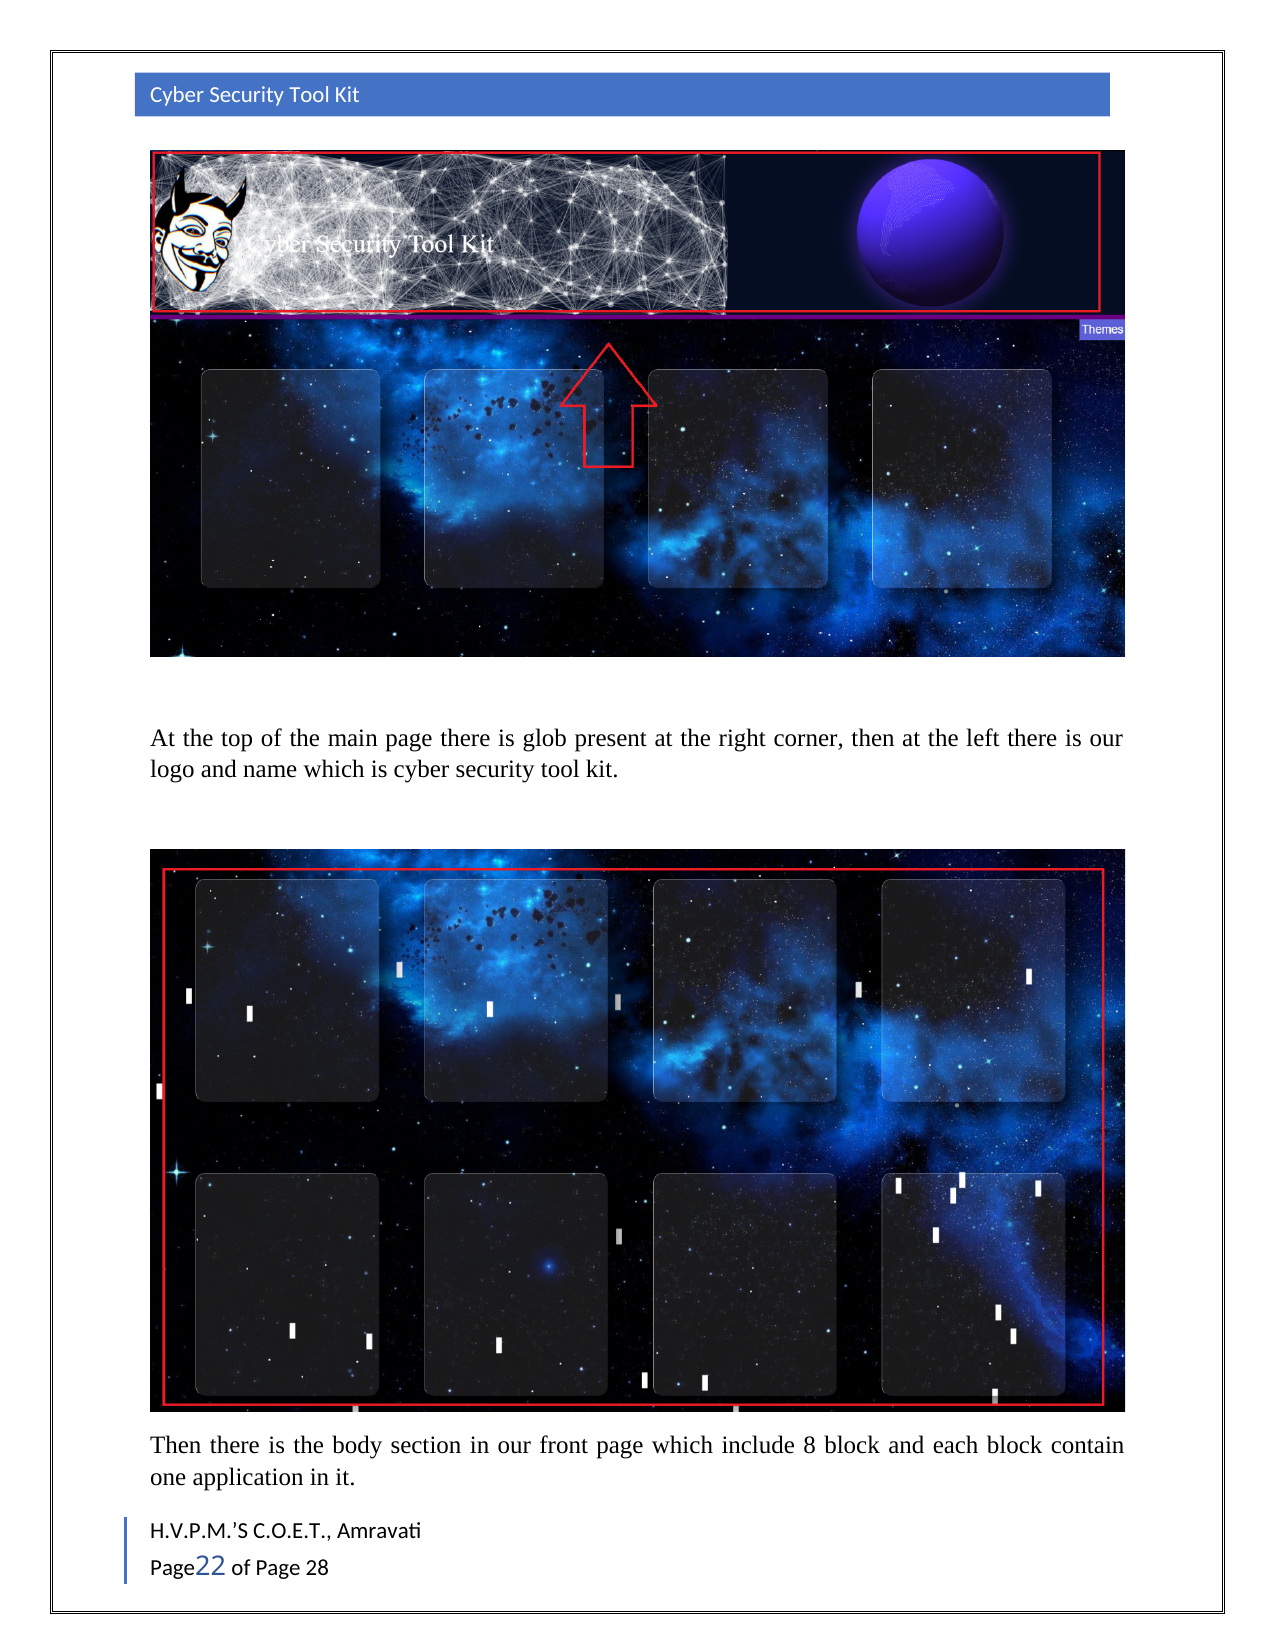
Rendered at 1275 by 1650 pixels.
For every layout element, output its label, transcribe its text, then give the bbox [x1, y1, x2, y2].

picture [150, 849, 1125, 1412]
text Then there is the body section in our front page which include 8 block and each block contain one application in it. [150, 1431, 1125, 1490]
picture [150, 150, 1125, 657]
text At the top of the main page there is glob present at the right corner, then at the left there is our logo and name which is cyber security tool kit. [150, 723, 1125, 783]
